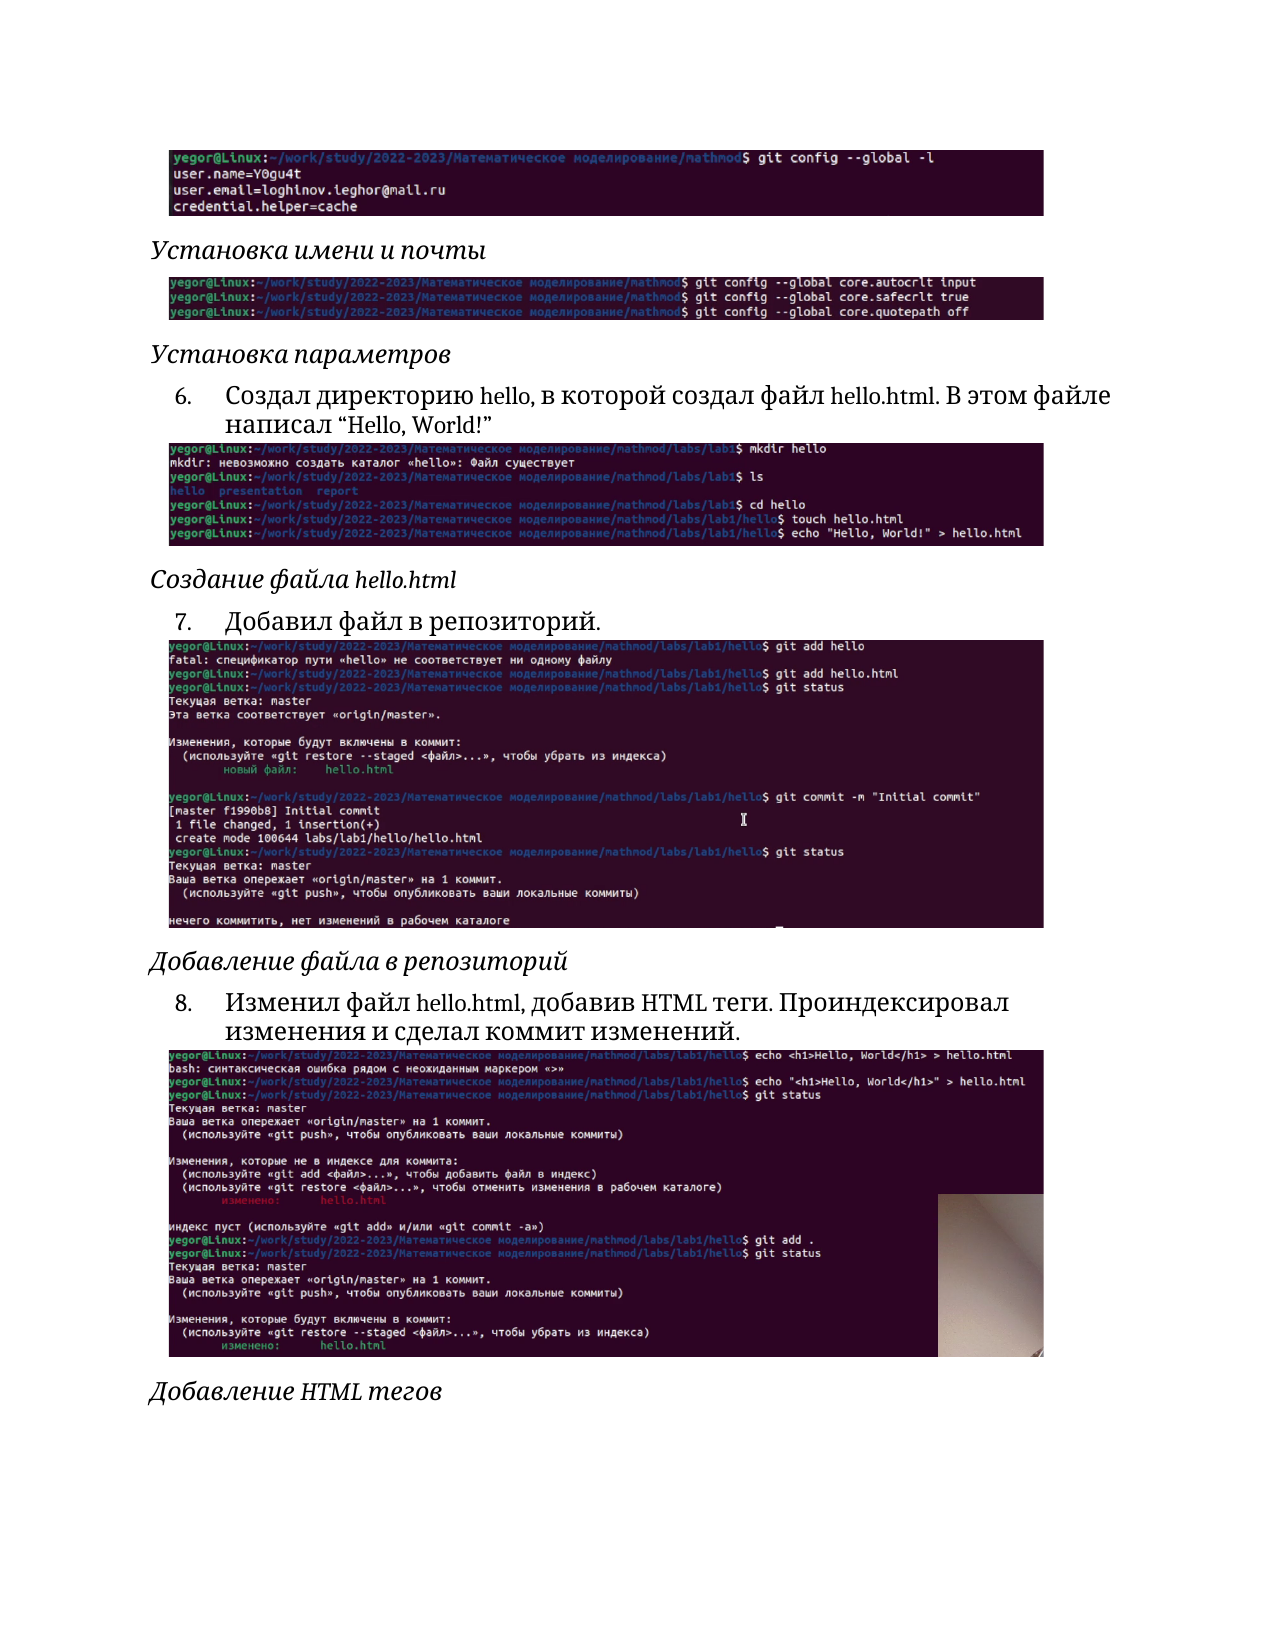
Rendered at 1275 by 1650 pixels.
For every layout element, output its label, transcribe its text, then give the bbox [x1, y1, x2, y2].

text Создание файла hello.html [150, 566, 1125, 595]
picture [168, 150, 1044, 216]
list Изменил файл hello.html, добавив HTML теги. Проиндексировал изменения и сделал коммит изменений. [175, 989, 1125, 1047]
picture [168, 640, 1044, 928]
picture [168, 1050, 1044, 1357]
list Добавил файл в репозиторий. [175, 607, 1125, 636]
text Установка имени и почты [150, 237, 1125, 265]
text Добавление файла в репозиторий [150, 948, 1125, 977]
list Создал директорию hello, в которой создал файл hello.html. В этом файле написал “Hello, World!” [175, 382, 1125, 439]
picture [168, 277, 1044, 320]
picture [168, 443, 1044, 546]
text Установка параметров [150, 341, 1125, 369]
text Добавление HTML тегов [150, 1378, 1125, 1407]
